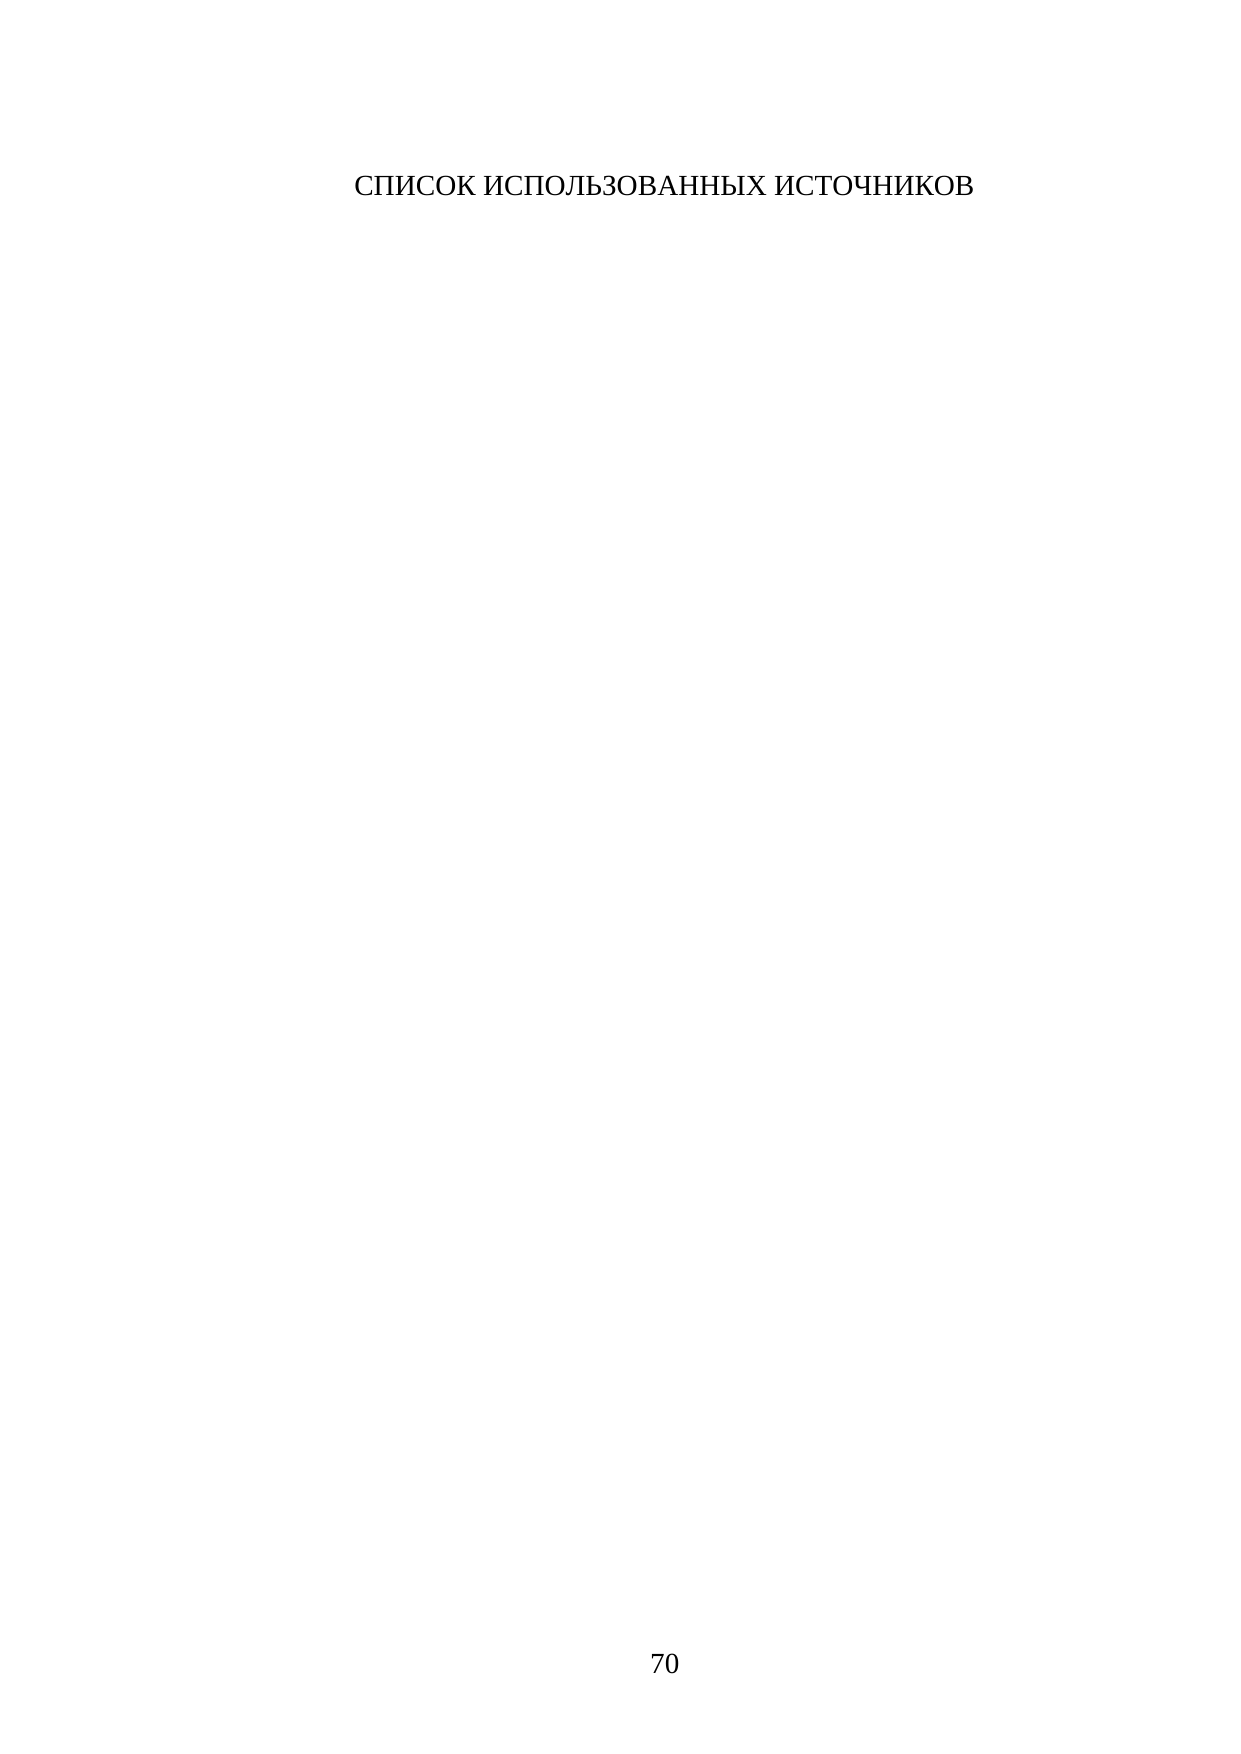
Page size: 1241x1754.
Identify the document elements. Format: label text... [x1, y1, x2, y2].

subtitle СПИСОК ИСПОЛЬЗОВАННЫХ ИСТОЧНИКОВ [177, 168, 1152, 202]
